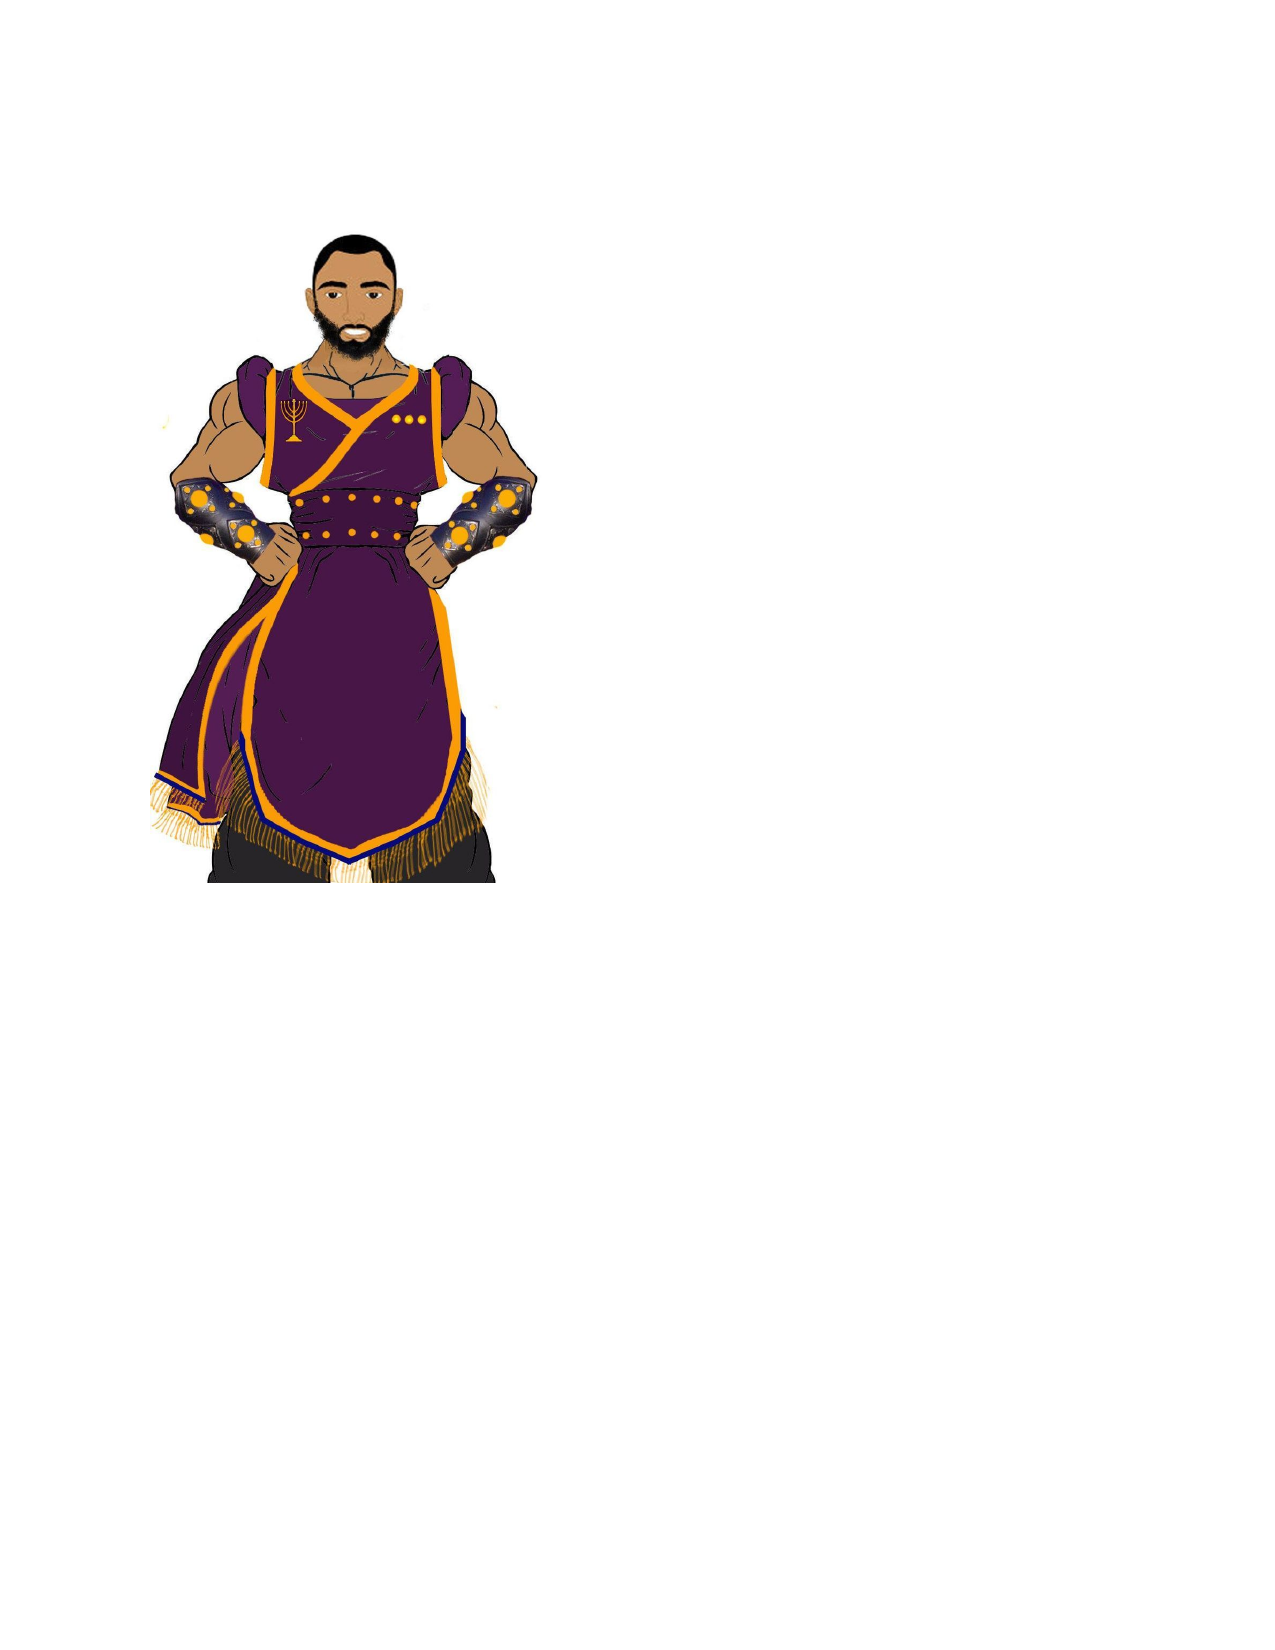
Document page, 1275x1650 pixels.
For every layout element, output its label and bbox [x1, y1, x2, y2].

picture [150, 150, 544, 883]
